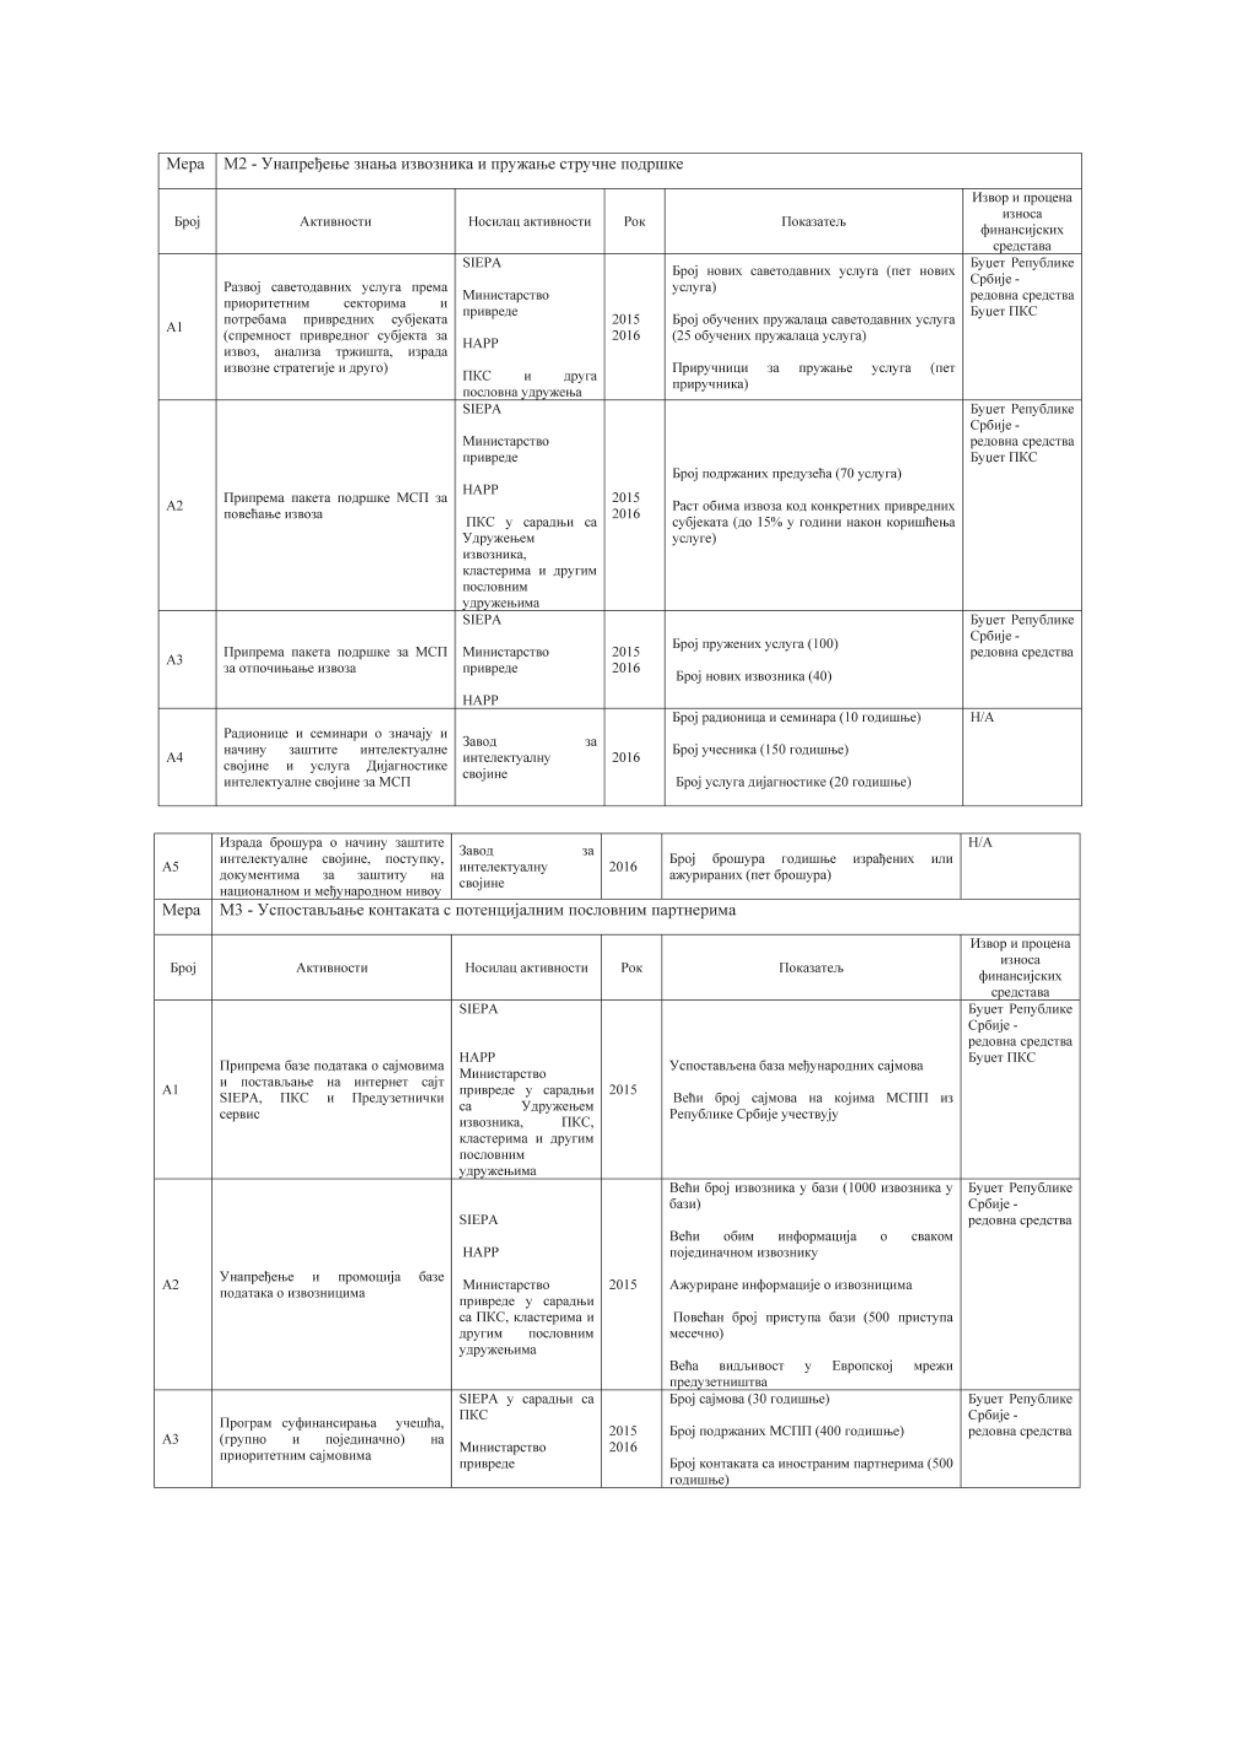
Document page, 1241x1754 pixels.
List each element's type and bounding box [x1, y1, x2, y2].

picture [150, 830, 1091, 1497]
picture [150, 150, 1091, 810]
